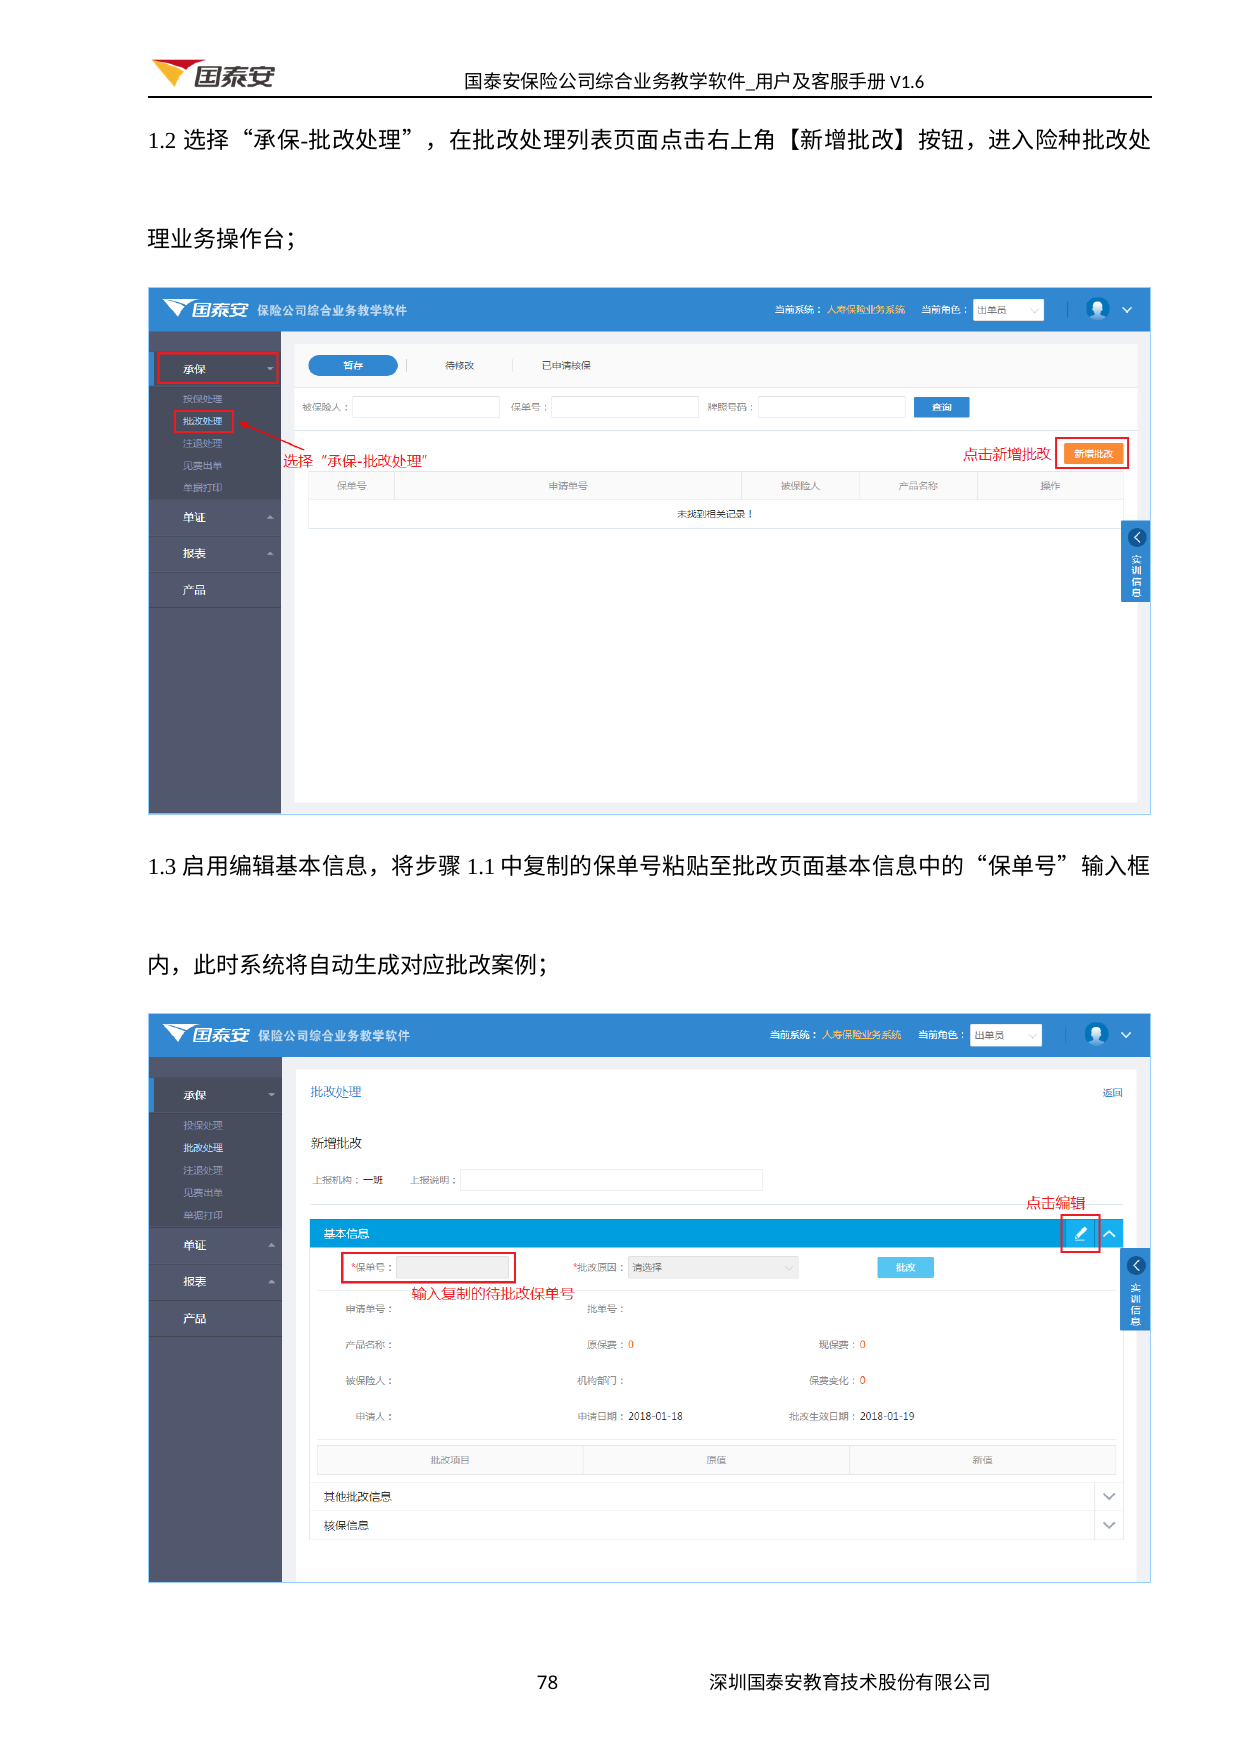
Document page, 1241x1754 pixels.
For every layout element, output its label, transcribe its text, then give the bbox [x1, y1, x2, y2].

text 1.2 选择“承保-批改处理”，在批改处理列表页面点击右上角【新增批改】按钮，进入险种批改处理业务操作台； [148, 106, 1152, 271]
text 1.3 启用编辑基本信息，将步骤1.1中复制的保单号粘贴至批改页面基本信息中的“保单号”输入框内，此时系统将自动生成对应批改案例； [148, 831, 1152, 996]
picture [147, 59, 278, 89]
picture [149, 288, 1150, 814]
picture [149, 1014, 1150, 1582]
